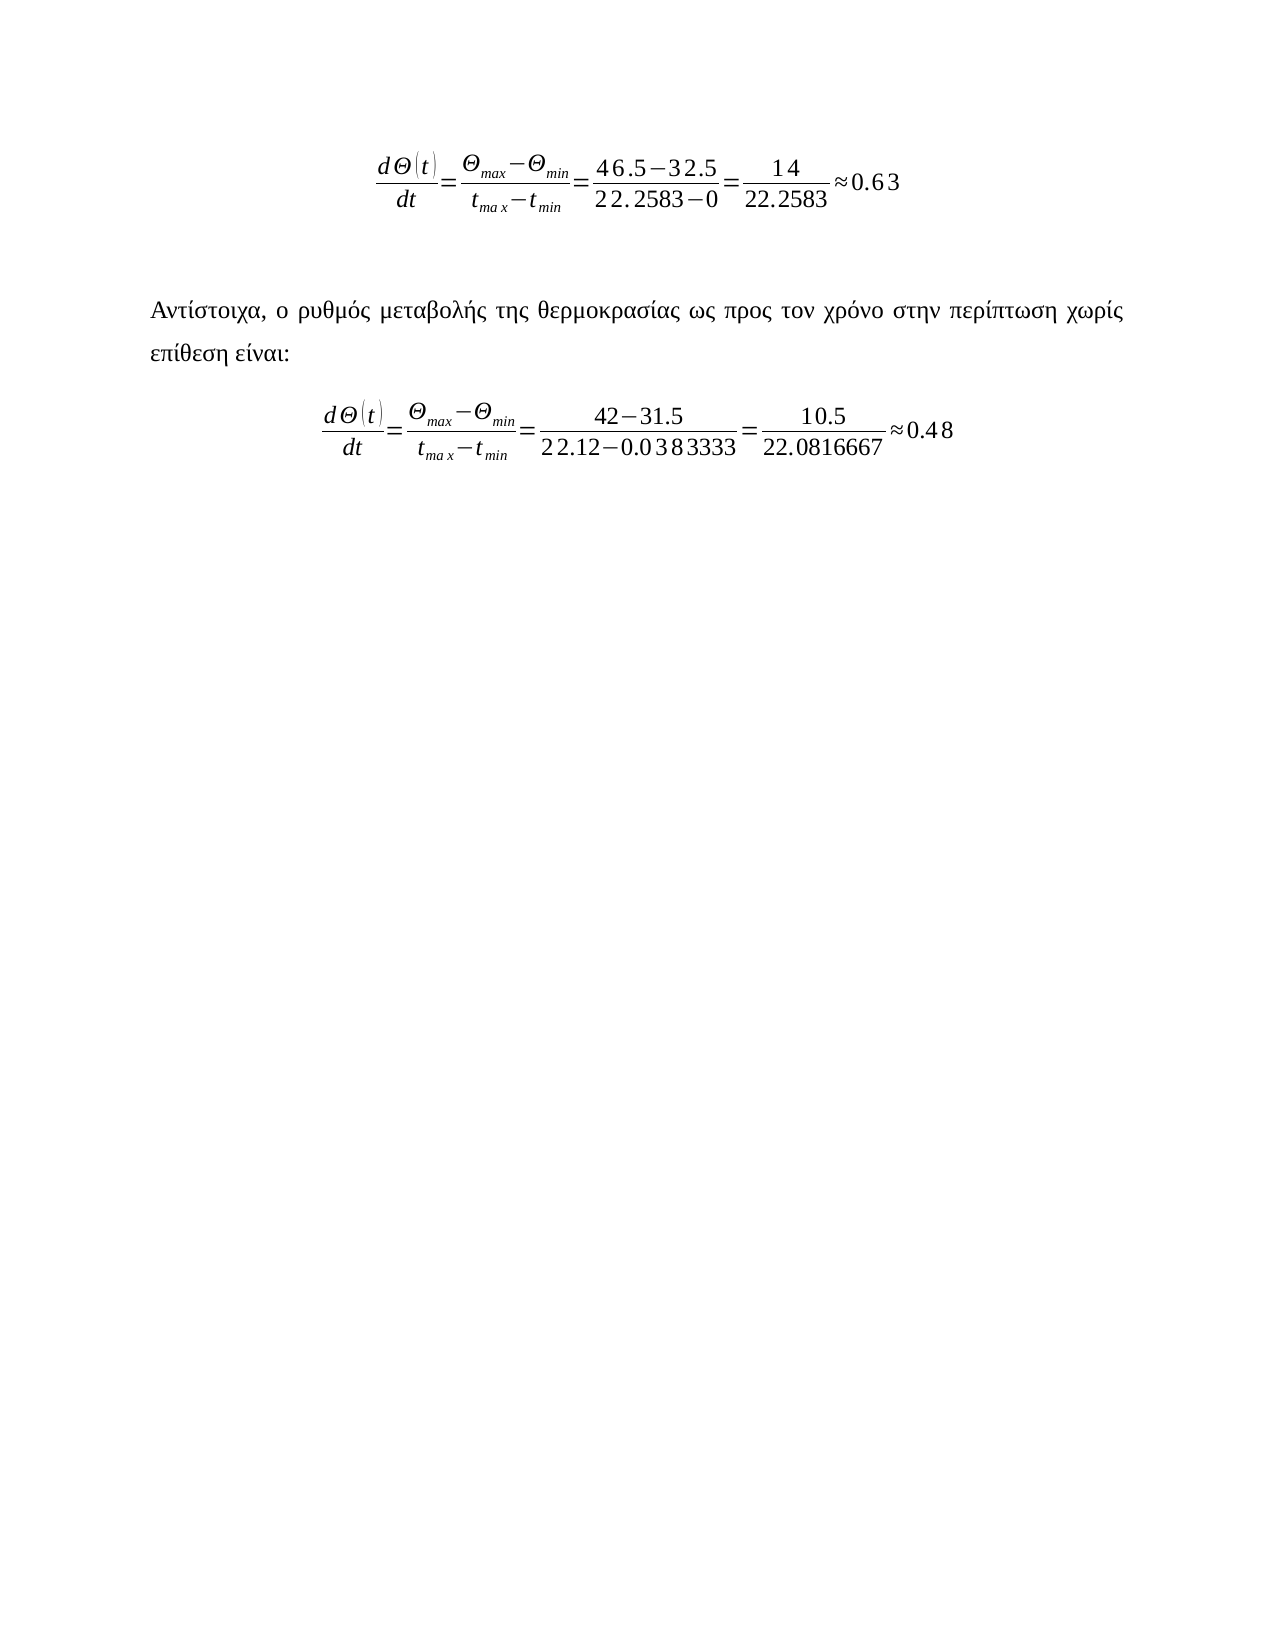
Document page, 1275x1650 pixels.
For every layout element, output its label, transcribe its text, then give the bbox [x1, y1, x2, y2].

text Αντίστοιχα, ο ρυθμός μεταβολής της θερμοκρασίας ως προς τον χρόνο στην περίπτωση χωρίς επίθεση είναι: [150, 295, 1125, 367]
